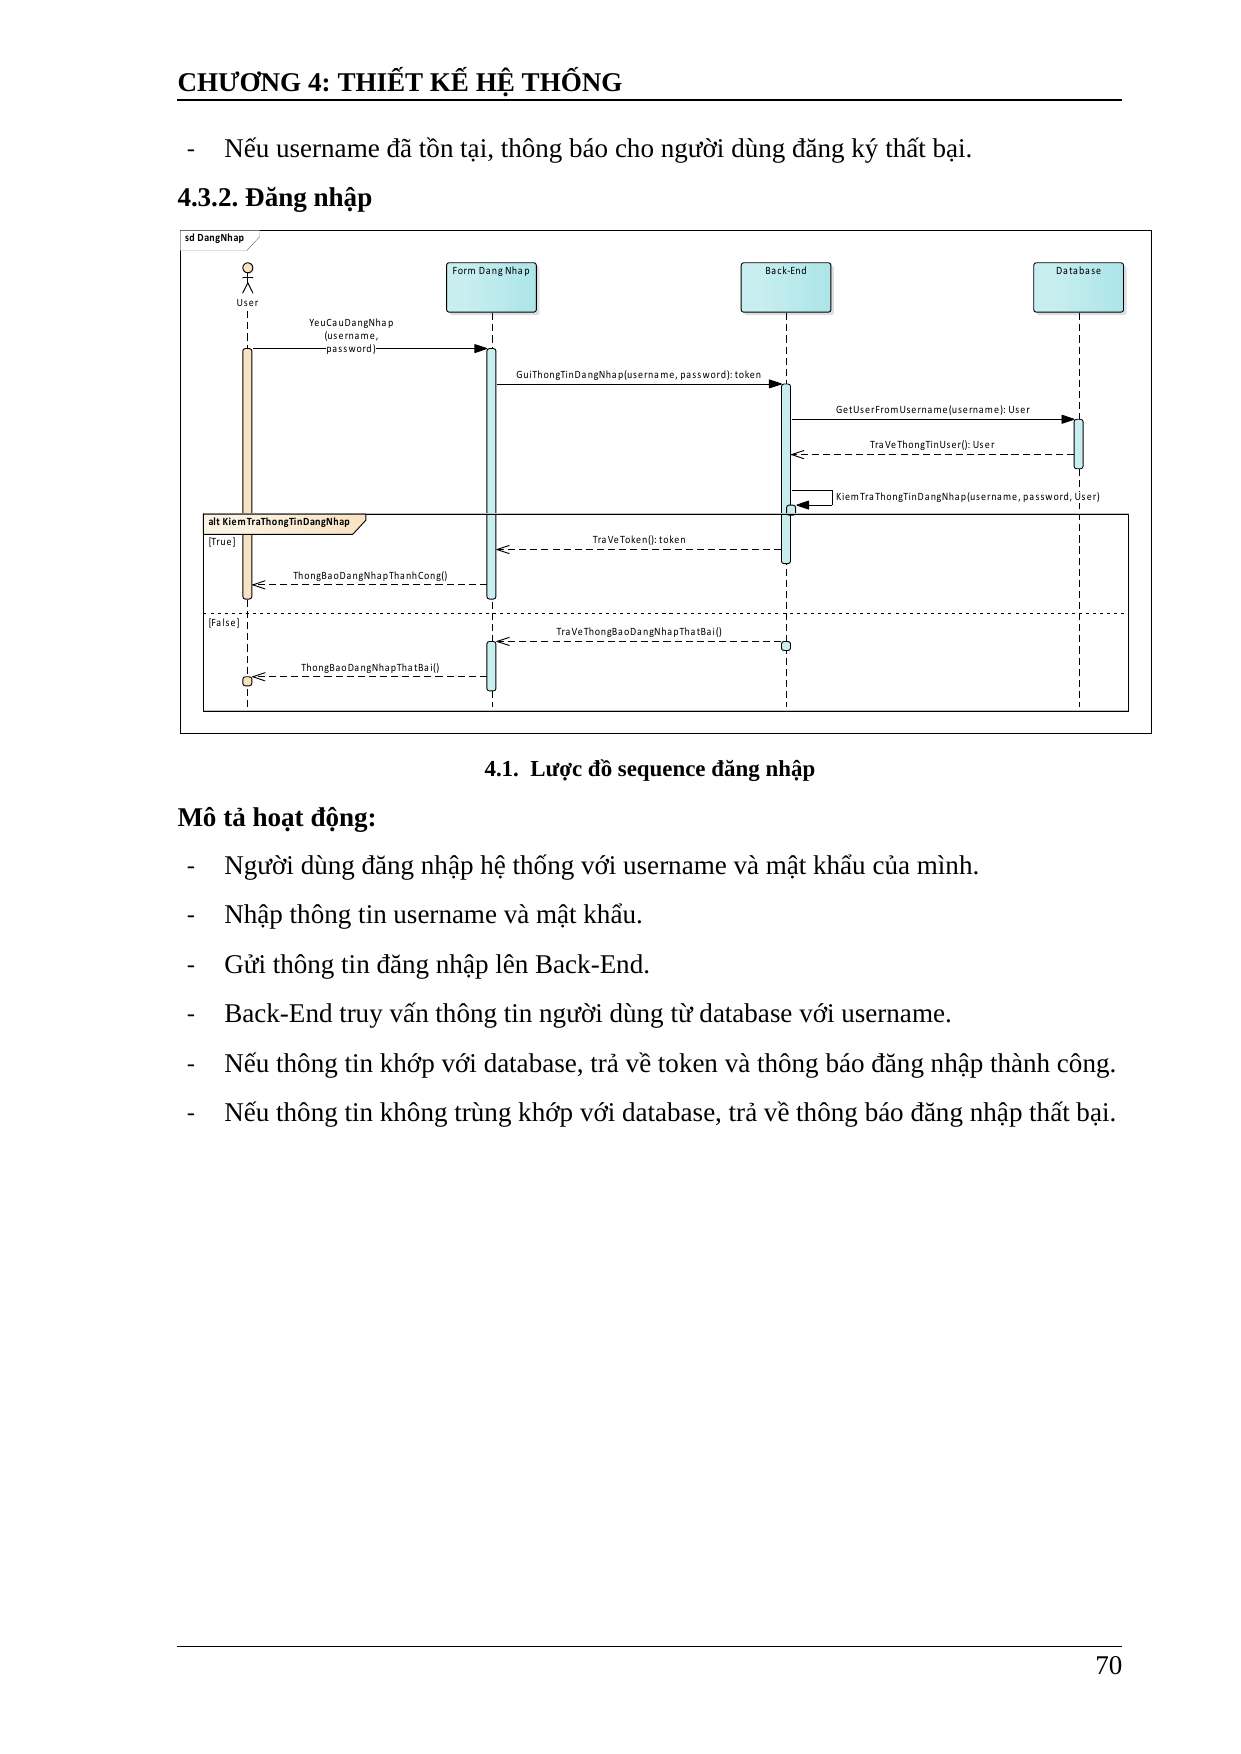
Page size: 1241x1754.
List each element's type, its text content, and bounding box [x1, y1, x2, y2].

text Lược đồ sequence đăng nhập [177, 755, 1122, 782]
list Người dùng đăng nhập hệ thống với username và mật khẩu của mình. [187, 848, 1122, 881]
list Back-End truy vấn thông tin người dùng từ database với username. [187, 996, 1122, 1029]
list Gửi thông tin đăng nhập lên Back-End. [187, 947, 1122, 980]
list Nếu username đã tồn tại, thông báo cho người dùng đăng ký thất bại. [187, 131, 1122, 164]
text Mô tả hoạt động: [177, 801, 1122, 832]
list Nhập thông tin username và mật khẩu. [187, 897, 1122, 930]
list Nếu thông tin không trùng khớp với database, trả về thông báo đăng nhập thất bại. [187, 1095, 1122, 1128]
list Nếu thông tin khớp với database, trả về token và thông báo đăng nhập thành công. [187, 1046, 1122, 1079]
text Đăng nhập [177, 181, 1122, 212]
